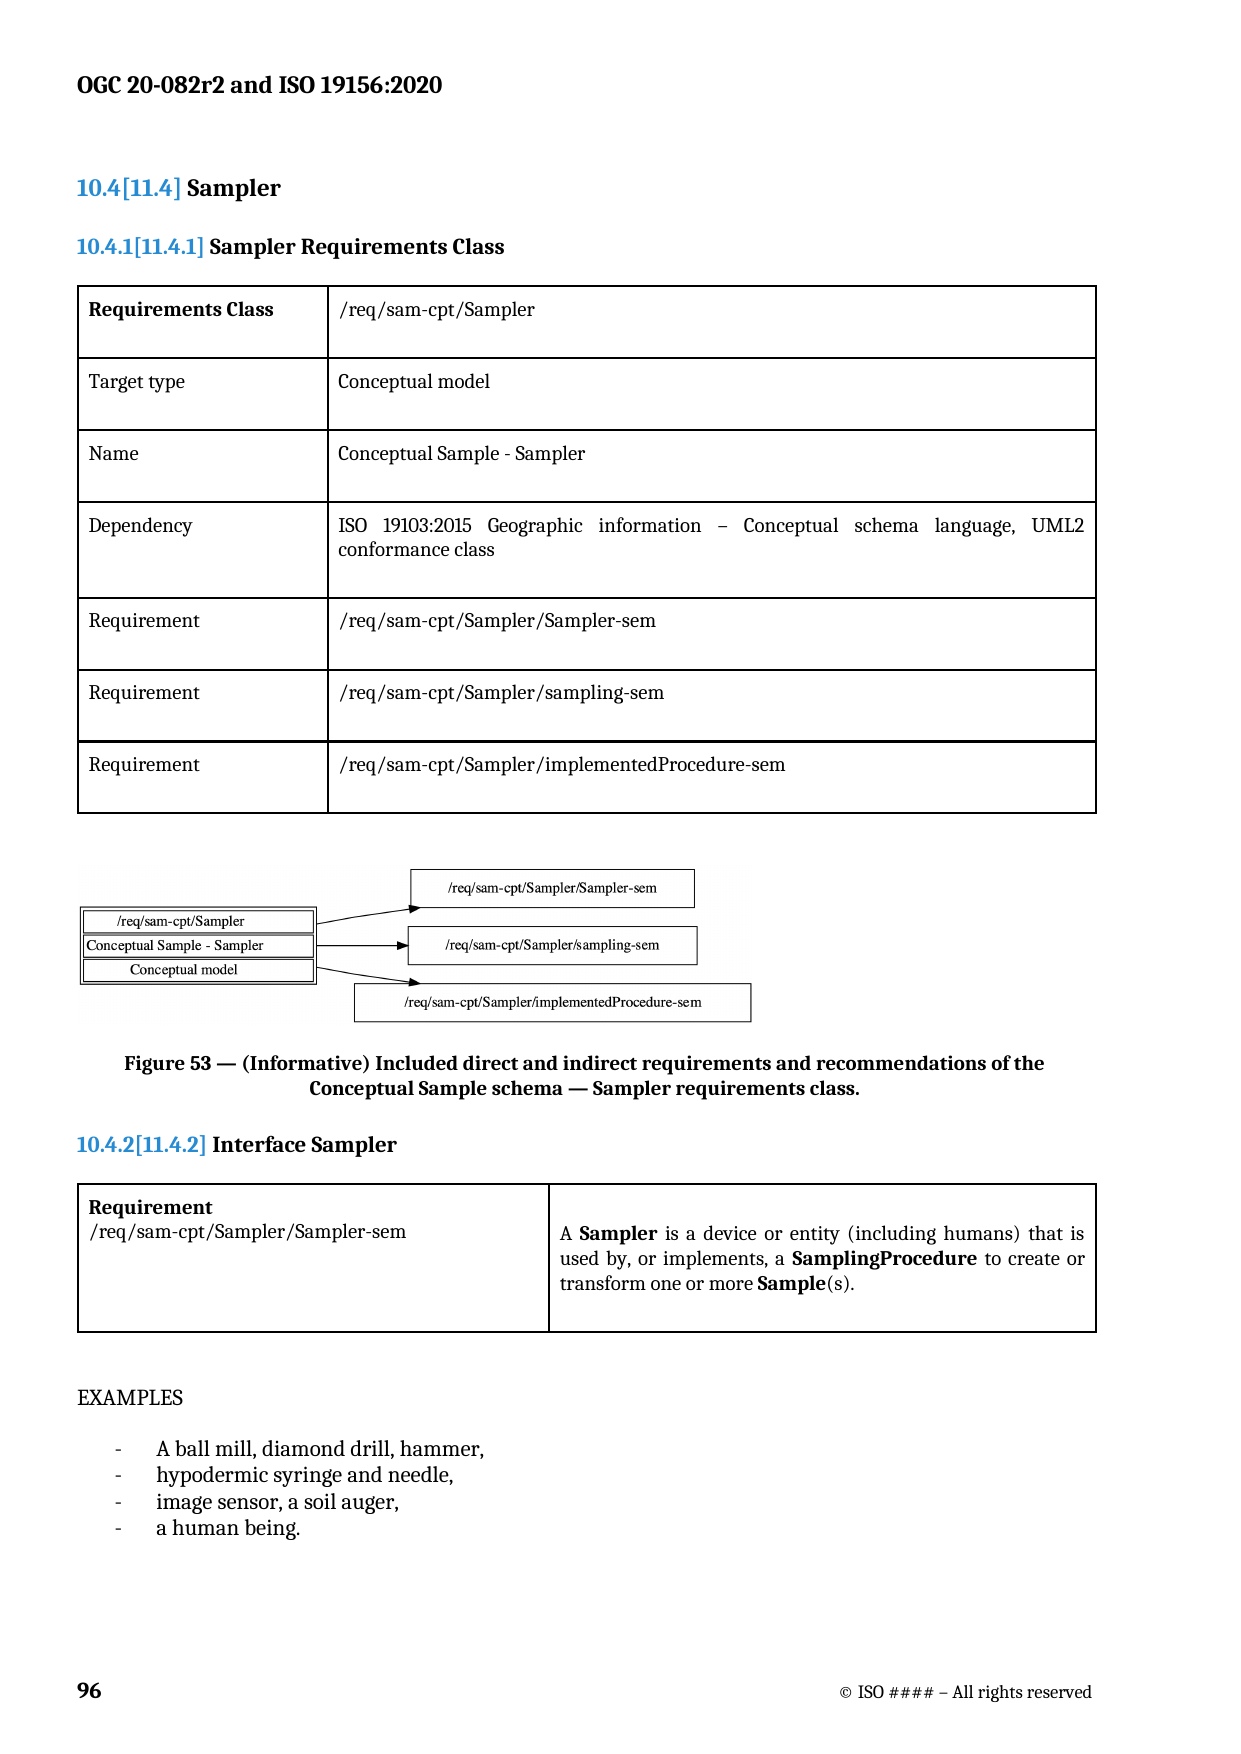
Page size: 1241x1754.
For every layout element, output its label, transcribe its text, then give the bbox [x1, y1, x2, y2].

text Figure 53 — (Informative) Included direct and indirect requirements and recommendations of the Conceptual Sample schema — Sampler requirements class. [77, 1051, 1092, 1101]
table_cell /req/sam-cpt/Sampler/sampling-sem [329, 671, 1095, 740]
table_cell Dependency [79, 503, 327, 597]
subtitle Interface Sampler [77, 1132, 1092, 1158]
table_cell Requirement [79, 671, 327, 740]
list A ball mill, diamond drill, hammer, [114, 1436, 1092, 1462]
table_cell /req/sam-cpt/Sampler/Sampler-sem [329, 599, 1095, 668]
list hypodermic syringe and needle, [114, 1462, 1092, 1489]
table_cell Conceptual Sample - Sampler [329, 431, 1095, 501]
subtitle Sampler Requirements Class [77, 234, 1092, 260]
table_header /req/sam-cpt/Sampler [329, 287, 1095, 357]
table_cell ISO 19103:2015 Geographic information – Conceptual schema language, UML2 conformance class [329, 503, 1095, 597]
table_cell Requirement [79, 599, 327, 668]
table_cell /req/sam-cpt/Sampler/implementedProcedure-sem [329, 743, 1095, 812]
table_cell Target type [79, 359, 327, 429]
text EXAMPLES [77, 1384, 1092, 1411]
table_header A Sampler is a device or entity (including humans) that is used by, or implements, a SamplingProcedure to create or transform one or more Sample(s). [550, 1185, 1095, 1331]
subtitle Sampler [77, 174, 1092, 203]
table_cell Name [79, 431, 327, 501]
table_cell Requirement [79, 743, 327, 812]
list a human being. [114, 1515, 1092, 1541]
picture [76, 865, 755, 1026]
table_header Requirements Class [79, 287, 327, 357]
table_header Requirement /req/sam-cpt/Sampler/Sampler-sem [79, 1185, 548, 1331]
table_cell Conceptual model [329, 359, 1095, 429]
list image sensor, a soil auger, [114, 1489, 1092, 1515]
